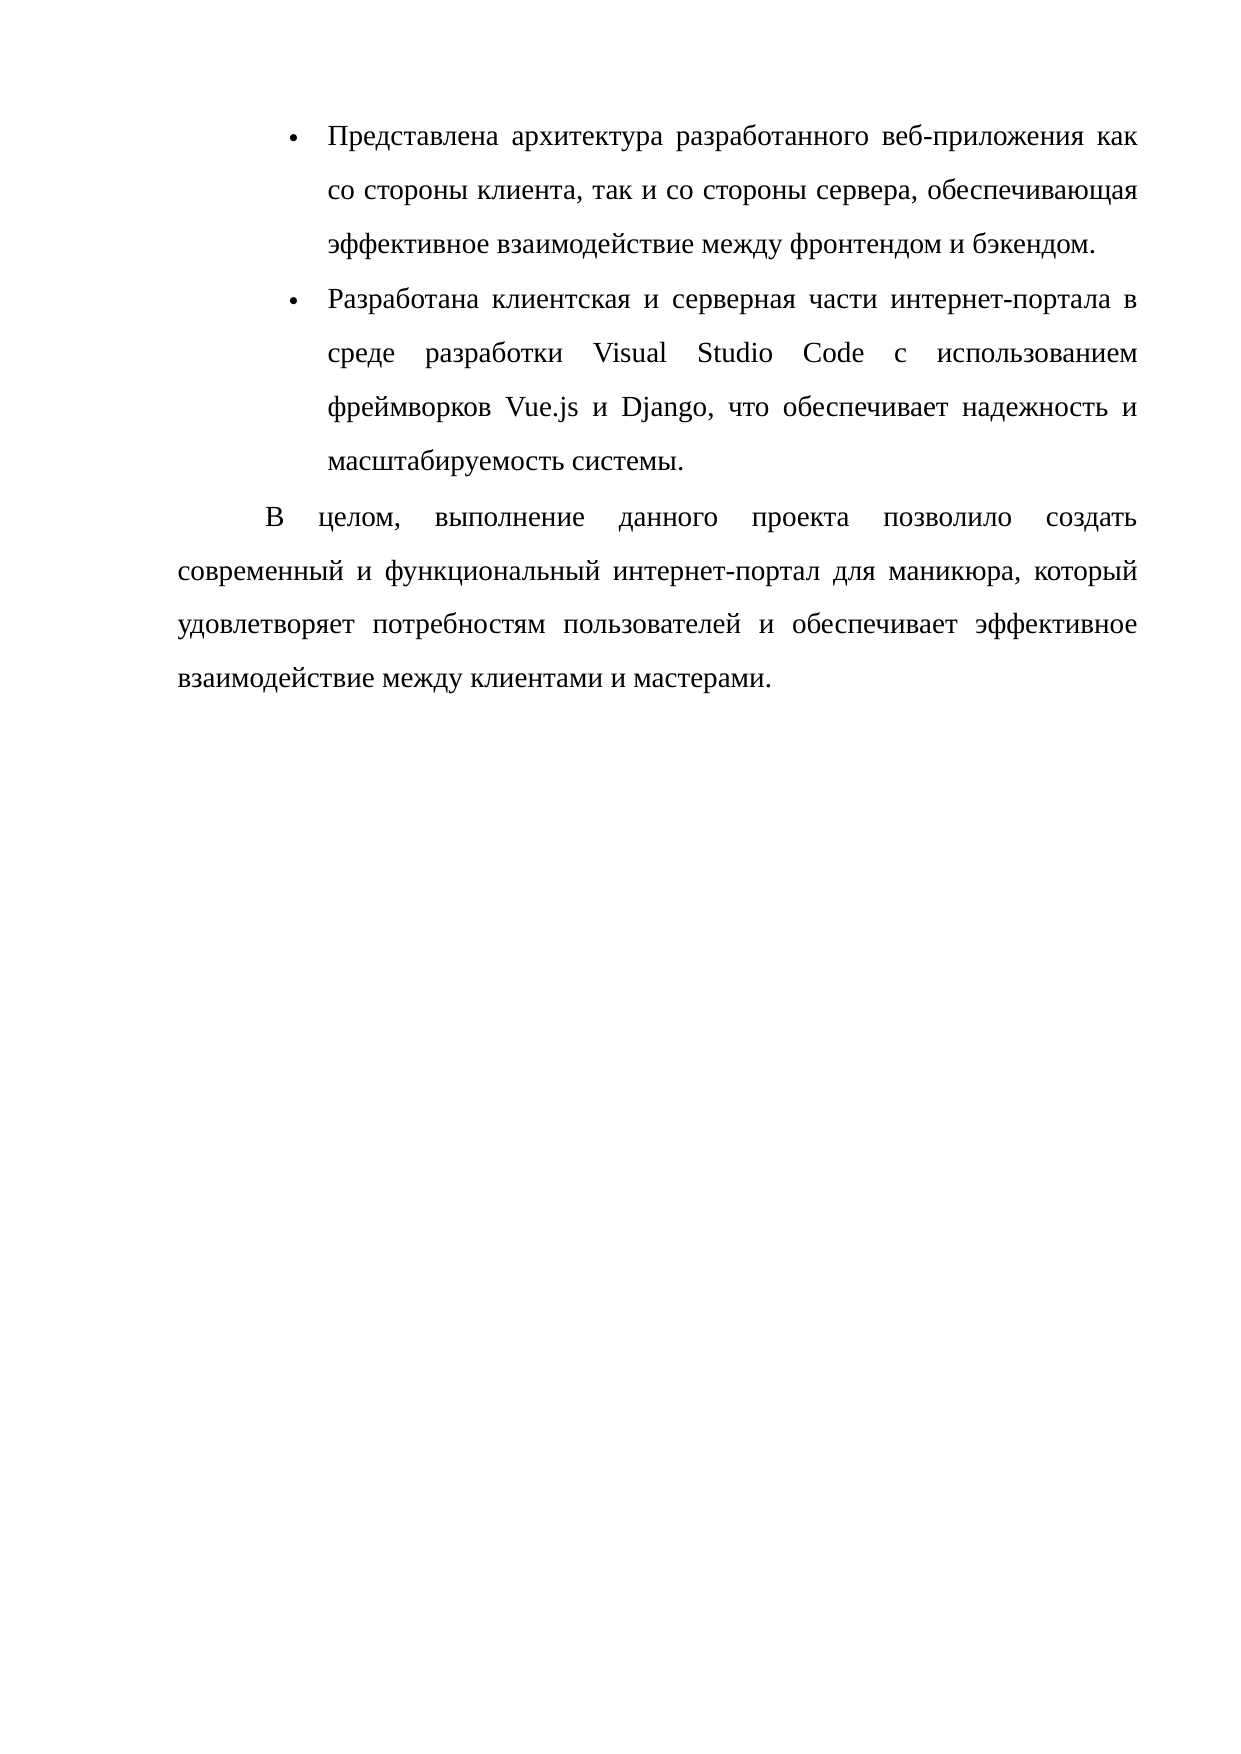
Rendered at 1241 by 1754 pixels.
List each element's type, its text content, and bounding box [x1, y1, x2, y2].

list Разработана клиентская и серверная части интернет-портала в среде разработки Visual Studio Code с использованием фреймворков Vue.js и Django, что обеспечивает надежность и масштабируемость системы. [290, 281, 1138, 477]
list Представлена архитектура разработанного веб-приложения как со стороны клиента, так и со стороны сервера, обеспечивающая эффективное взаимодействие между фронтендом и бэкендом. [290, 118, 1138, 259]
text В целом, выполнение данного проекта позволило создать современный и функциональный интернет-портал для маникюра, который удовлетворяет потребностям пользователей и обеспечивает эффективное взаимодействие между клиентами и мастерами. [177, 499, 1138, 694]
